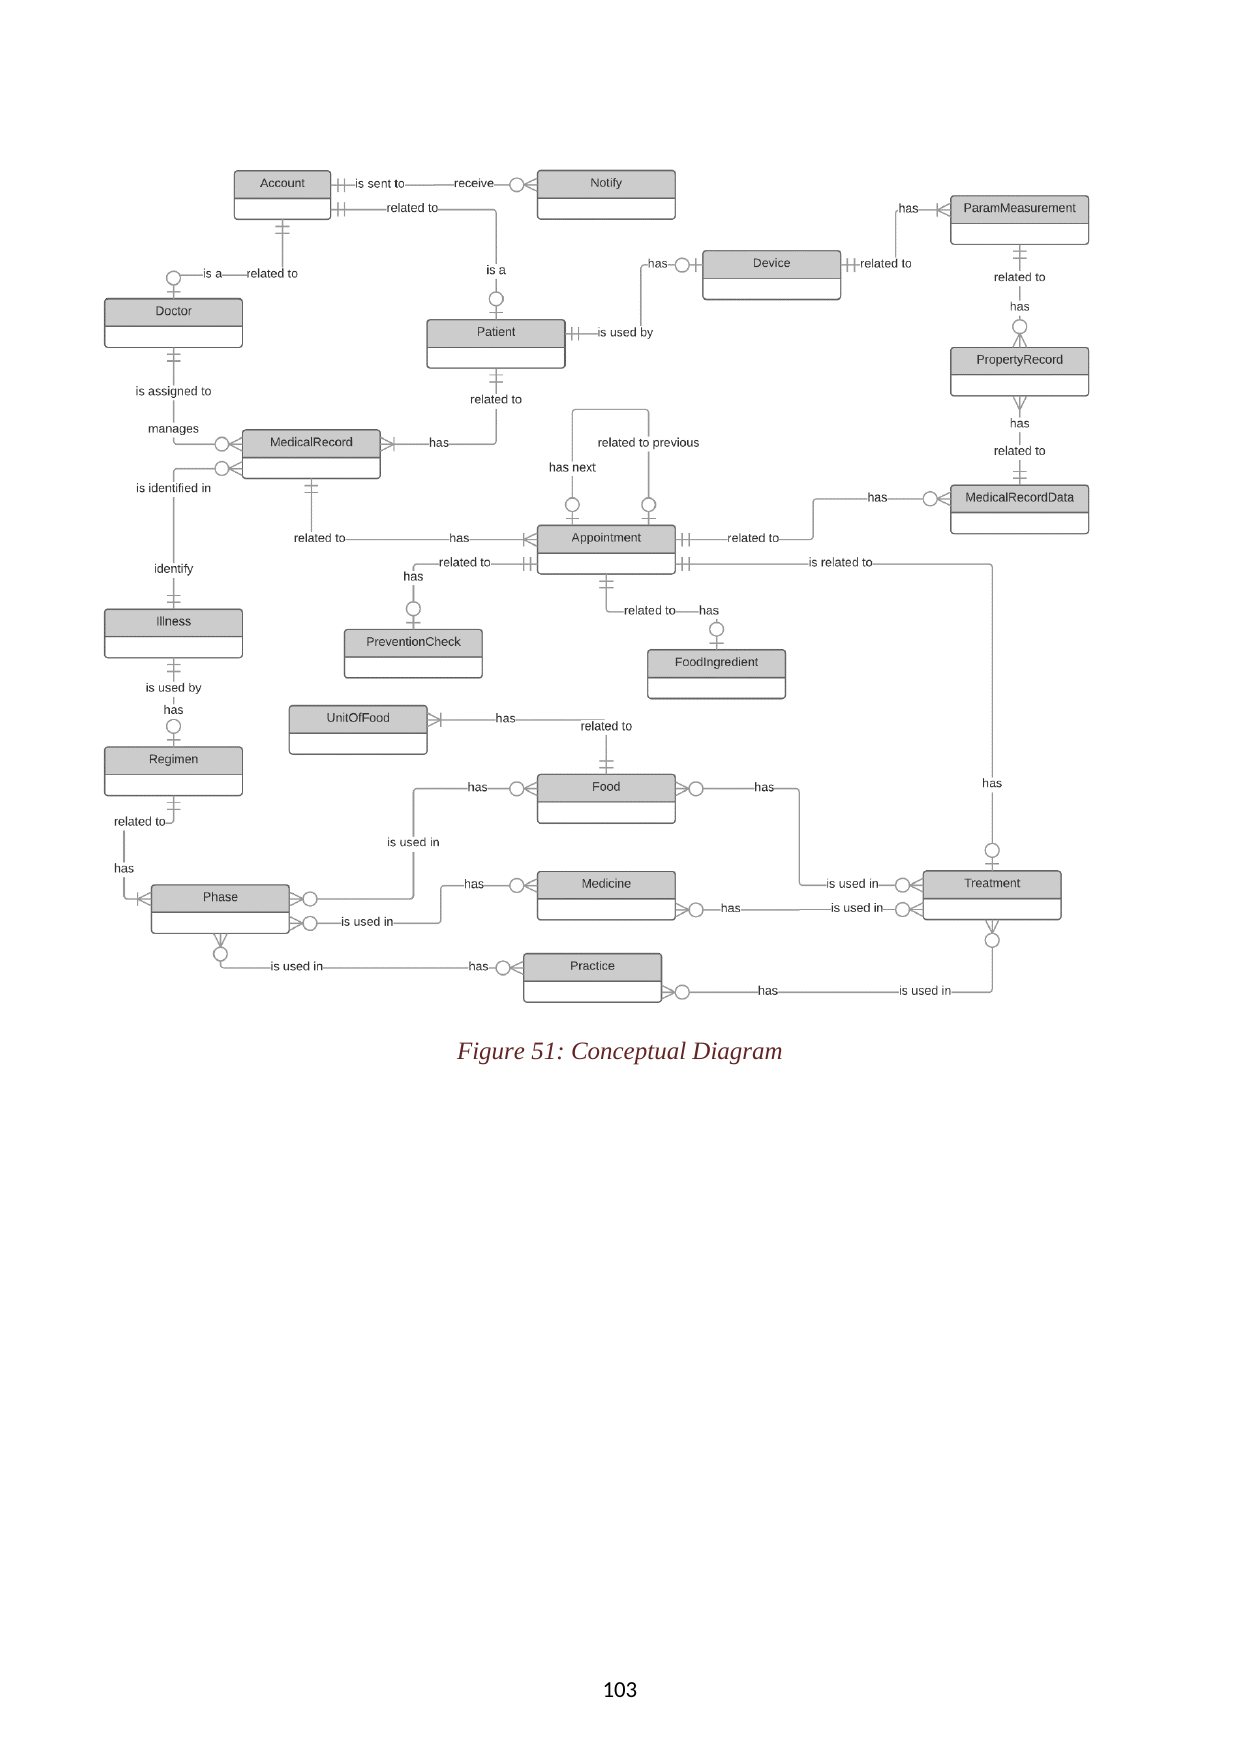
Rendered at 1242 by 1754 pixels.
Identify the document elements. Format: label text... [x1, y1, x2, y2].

picture [93, 162, 1187, 1036]
text Figure 51: Conceptual Diagram [94, 1036, 1146, 1065]
